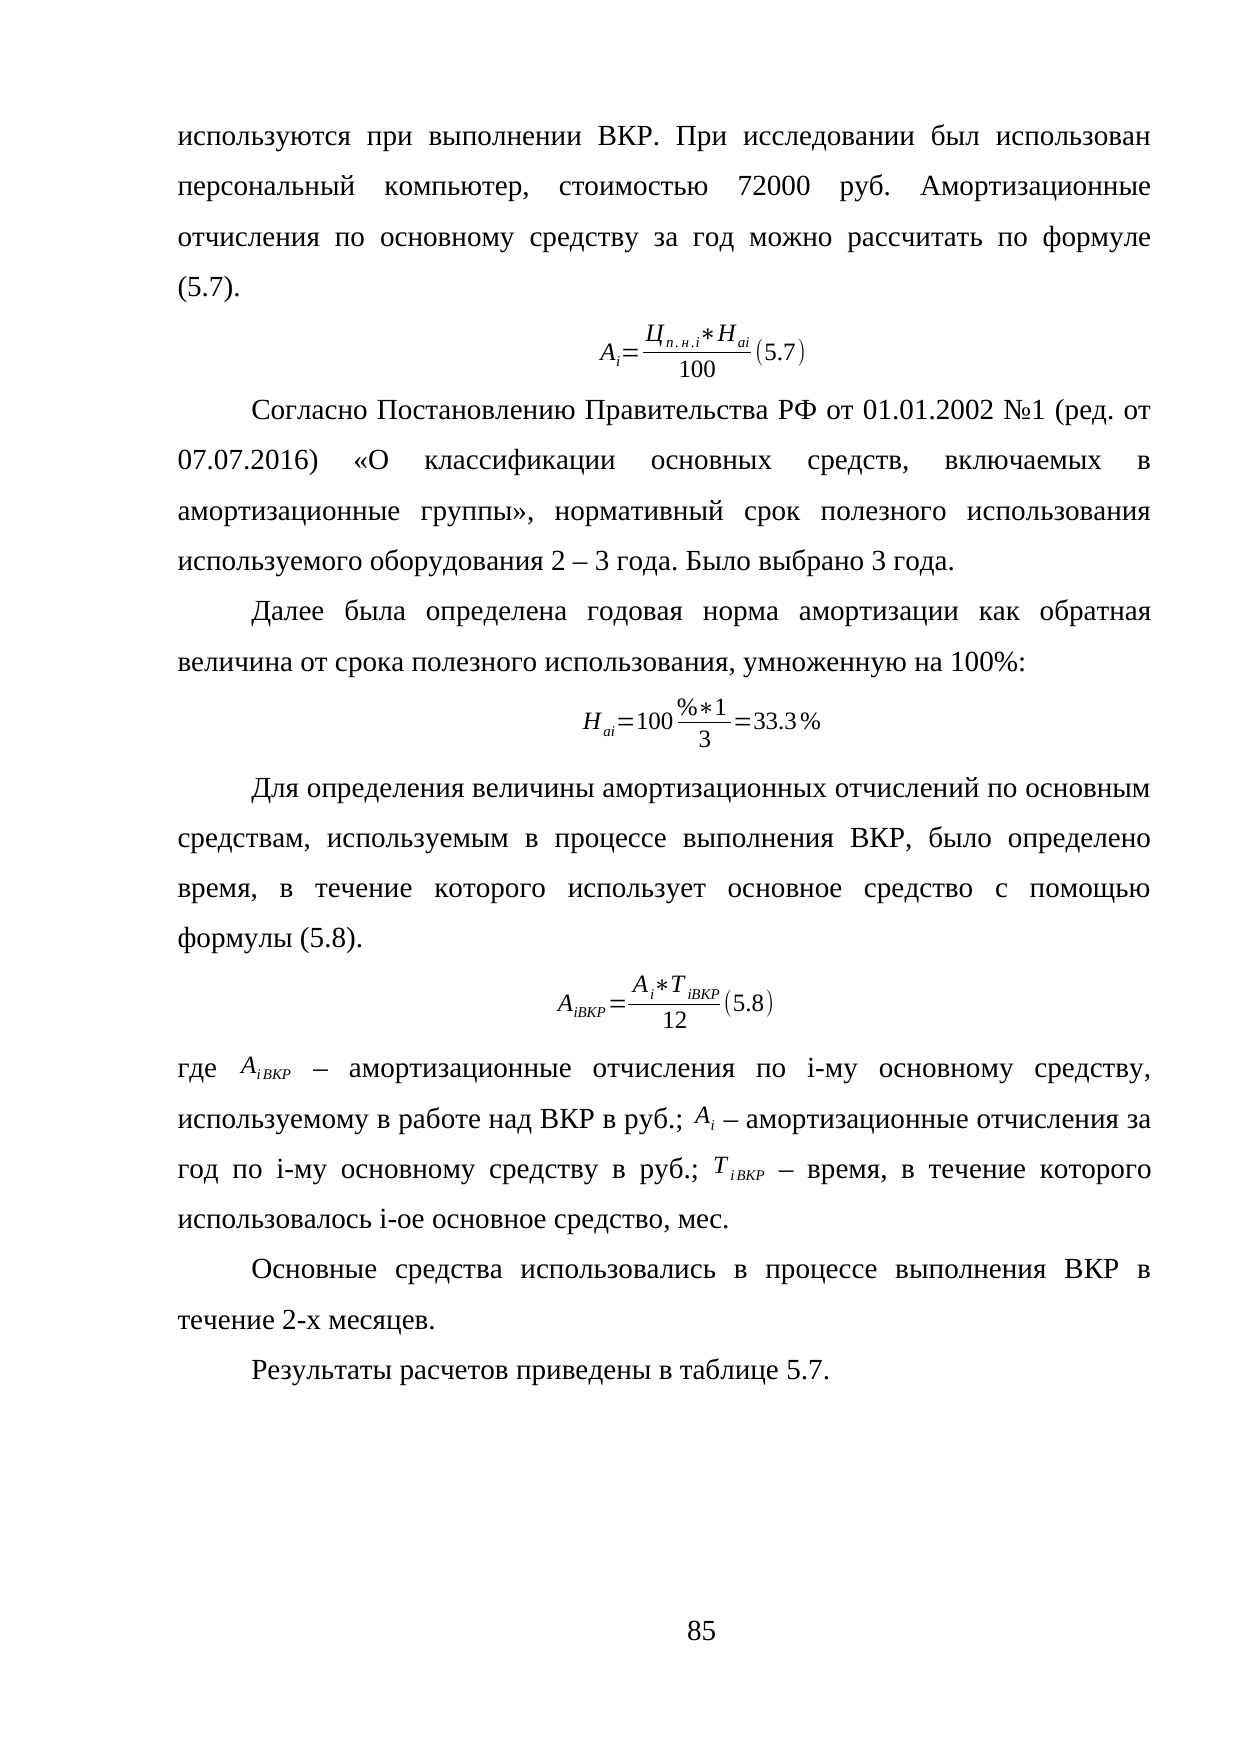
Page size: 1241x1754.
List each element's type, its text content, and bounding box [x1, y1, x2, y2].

text Результаты расчетов приведены в таблице 5.7. [177, 1352, 1152, 1386]
text Далее была определена годовая норма амортизации как обратная величина от срока полезного использования, умноженную на 100%: [177, 593, 1152, 677]
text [177, 118, 1152, 303]
text Согласно Постановлению Правительства РФ от 01.01.2002 №1 (ред. от 07.07.2016) «О классификации основных средств, включаемых в амортизационные группы», нормативный срок полезного использования используемого оборудования 2 – 3 года. Было выбрано 3 года. [177, 392, 1152, 577]
text Для определения величины амортизационных отчислений по основным средствам, используемым в процессе выполнения ВКР, было определено время, в течение которого использует основное средство с помощью формулы (5.8). [177, 770, 1152, 954]
text где – амортизационные отчисления по i-му основному средству, используемому в работе над ВКР в руб.; – амортизационные отчисления за год по i-му основному средству в руб.; – время, в течение которого использовалось i-ое основное средство, мес. [177, 1050, 1152, 1235]
text Основные средства использовались в процессе выполнения ВКР в течение 2-х месяцев. [177, 1252, 1152, 1336]
